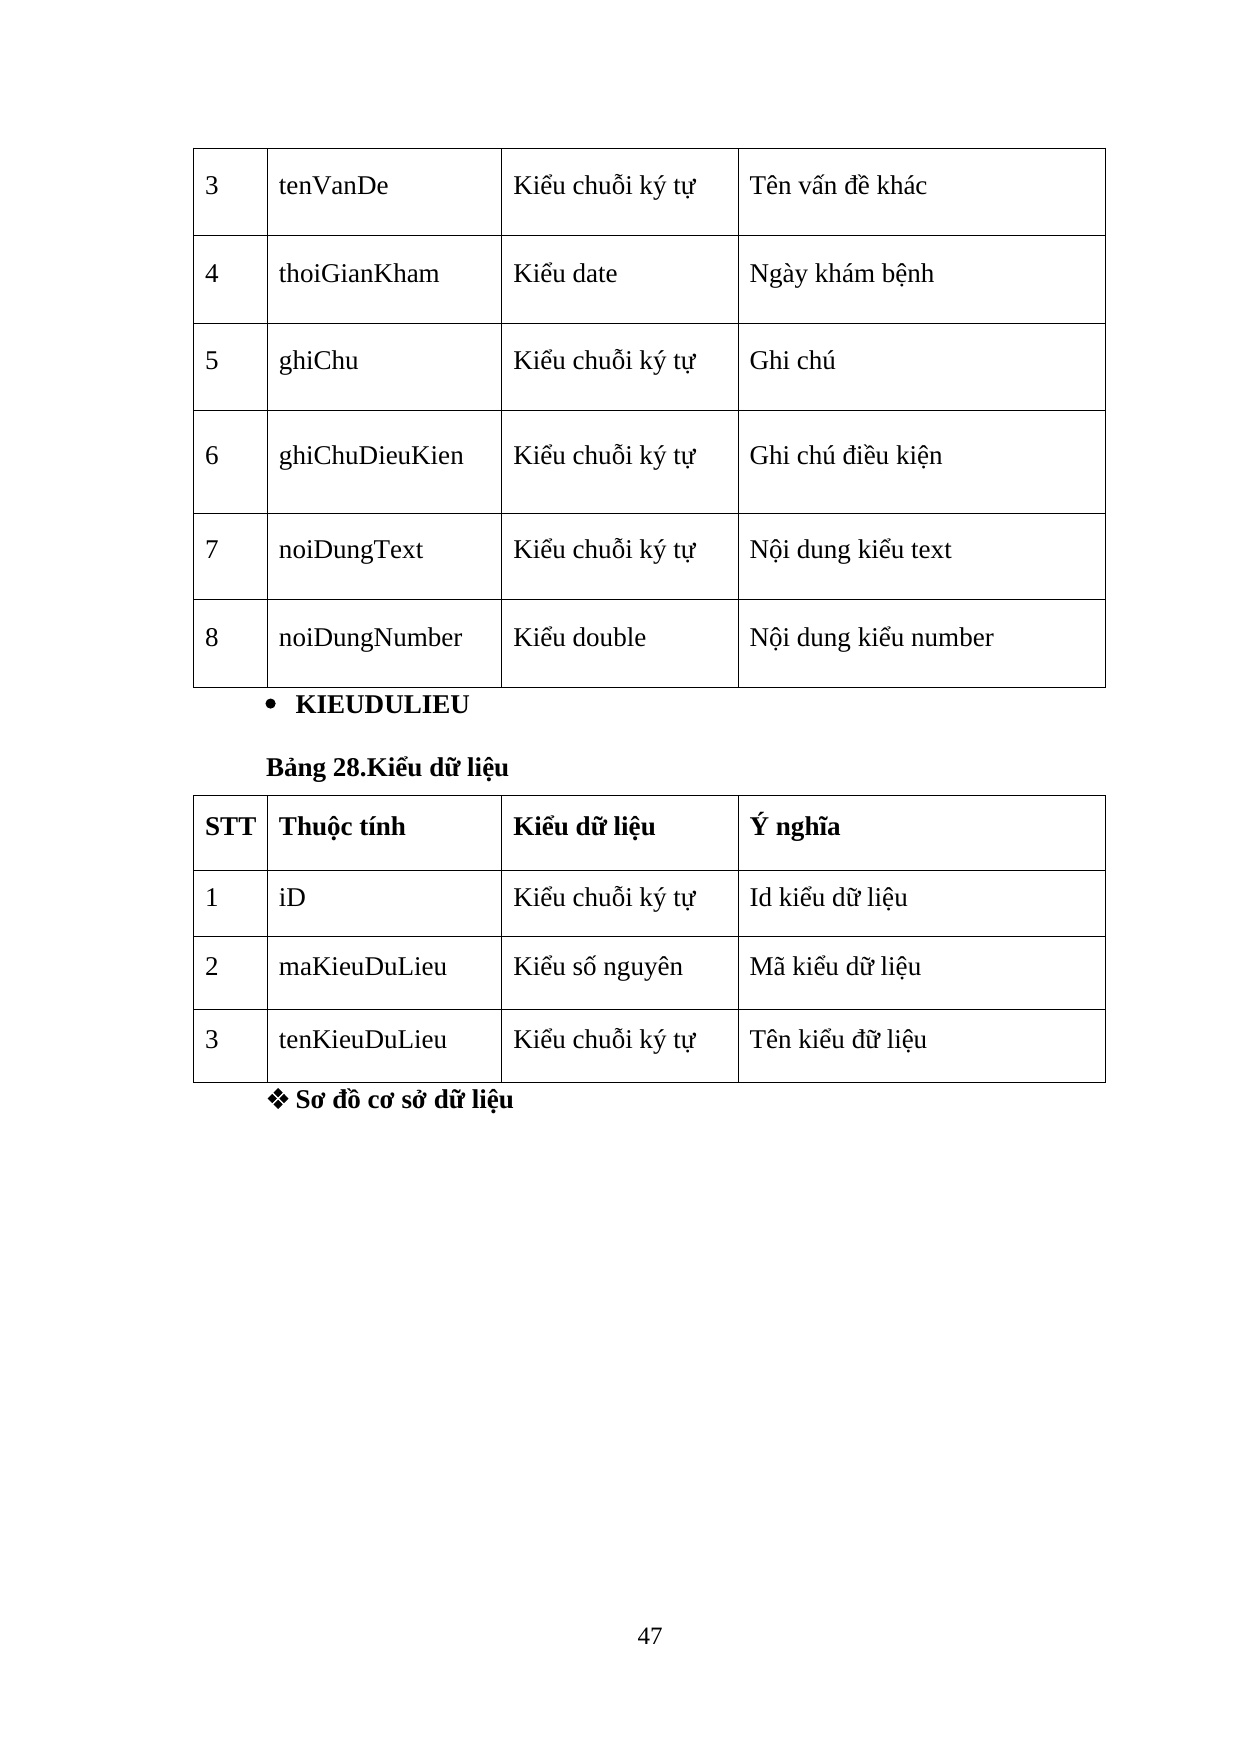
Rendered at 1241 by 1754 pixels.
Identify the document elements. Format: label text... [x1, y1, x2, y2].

table_cell Nội dung kiểu text [739, 514, 1105, 599]
table_cell 8 [194, 600, 267, 687]
list Sơ đồ cơ sở dữ liệu [266, 1083, 1122, 1114]
table_header Kiểu dữ liệu [502, 796, 738, 870]
table_cell Ghi chú điều kiện [739, 411, 1105, 513]
table_cell 6 [194, 411, 267, 513]
table_cell Ghi chú [739, 324, 1105, 410]
table_cell Kiểu double [502, 600, 738, 687]
table_cell Kiểu chuỗi ký tự [502, 149, 738, 235]
table_cell 3 [194, 149, 267, 235]
table_cell noiDungText [268, 514, 501, 599]
table_cell thoiGianKham [268, 236, 501, 323]
table_cell Mã kiểu dữ liệu [739, 937, 1105, 1008]
table_cell Kiểu số nguyên [502, 937, 738, 1008]
table_cell Kiểu chuỗi ký tự [502, 411, 738, 513]
table_header STT [194, 796, 267, 870]
table_cell 3 [194, 1010, 267, 1082]
table_cell Ngày khám bệnh [739, 236, 1105, 323]
table_cell 1 [194, 871, 267, 936]
table_cell Tên kiểu đữ liệu [739, 1010, 1105, 1082]
table_cell Kiểu chuỗi ký tự [502, 324, 738, 410]
table_cell maKieuDuLieu [268, 937, 501, 1008]
subtitle Bảng 28.Kiểu dữ liệu [177, 751, 1122, 782]
table_header Thuộc tính [268, 796, 501, 870]
table_cell Kiểu date [502, 236, 738, 323]
table_cell Kiểu chuỗi ký tự [502, 1010, 738, 1082]
table_cell ghiChuDieuKien [268, 411, 501, 513]
list KIEUDULIEU [266, 688, 1122, 719]
table_cell noiDungNumber [268, 600, 501, 687]
table_cell Tên vấn đề khác [739, 149, 1105, 235]
table_cell Nội dung kiểu number [739, 600, 1105, 687]
table_cell iD [268, 871, 501, 936]
table_cell 4 [194, 236, 267, 323]
table_header Ý nghĩa [739, 796, 1105, 870]
table_cell Kiểu chuỗi ký tự [502, 514, 738, 599]
table_cell ghiChu [268, 324, 501, 410]
table_cell Id kiểu dữ liệu [739, 871, 1105, 936]
table_cell tenVanDe [268, 149, 501, 235]
table_cell 2 [194, 937, 267, 1008]
table_cell tenKieuDuLieu [268, 1010, 501, 1082]
table_cell 5 [194, 324, 267, 410]
table_cell Kiểu chuỗi ký tự [502, 871, 738, 936]
table_cell 7 [194, 514, 267, 599]
